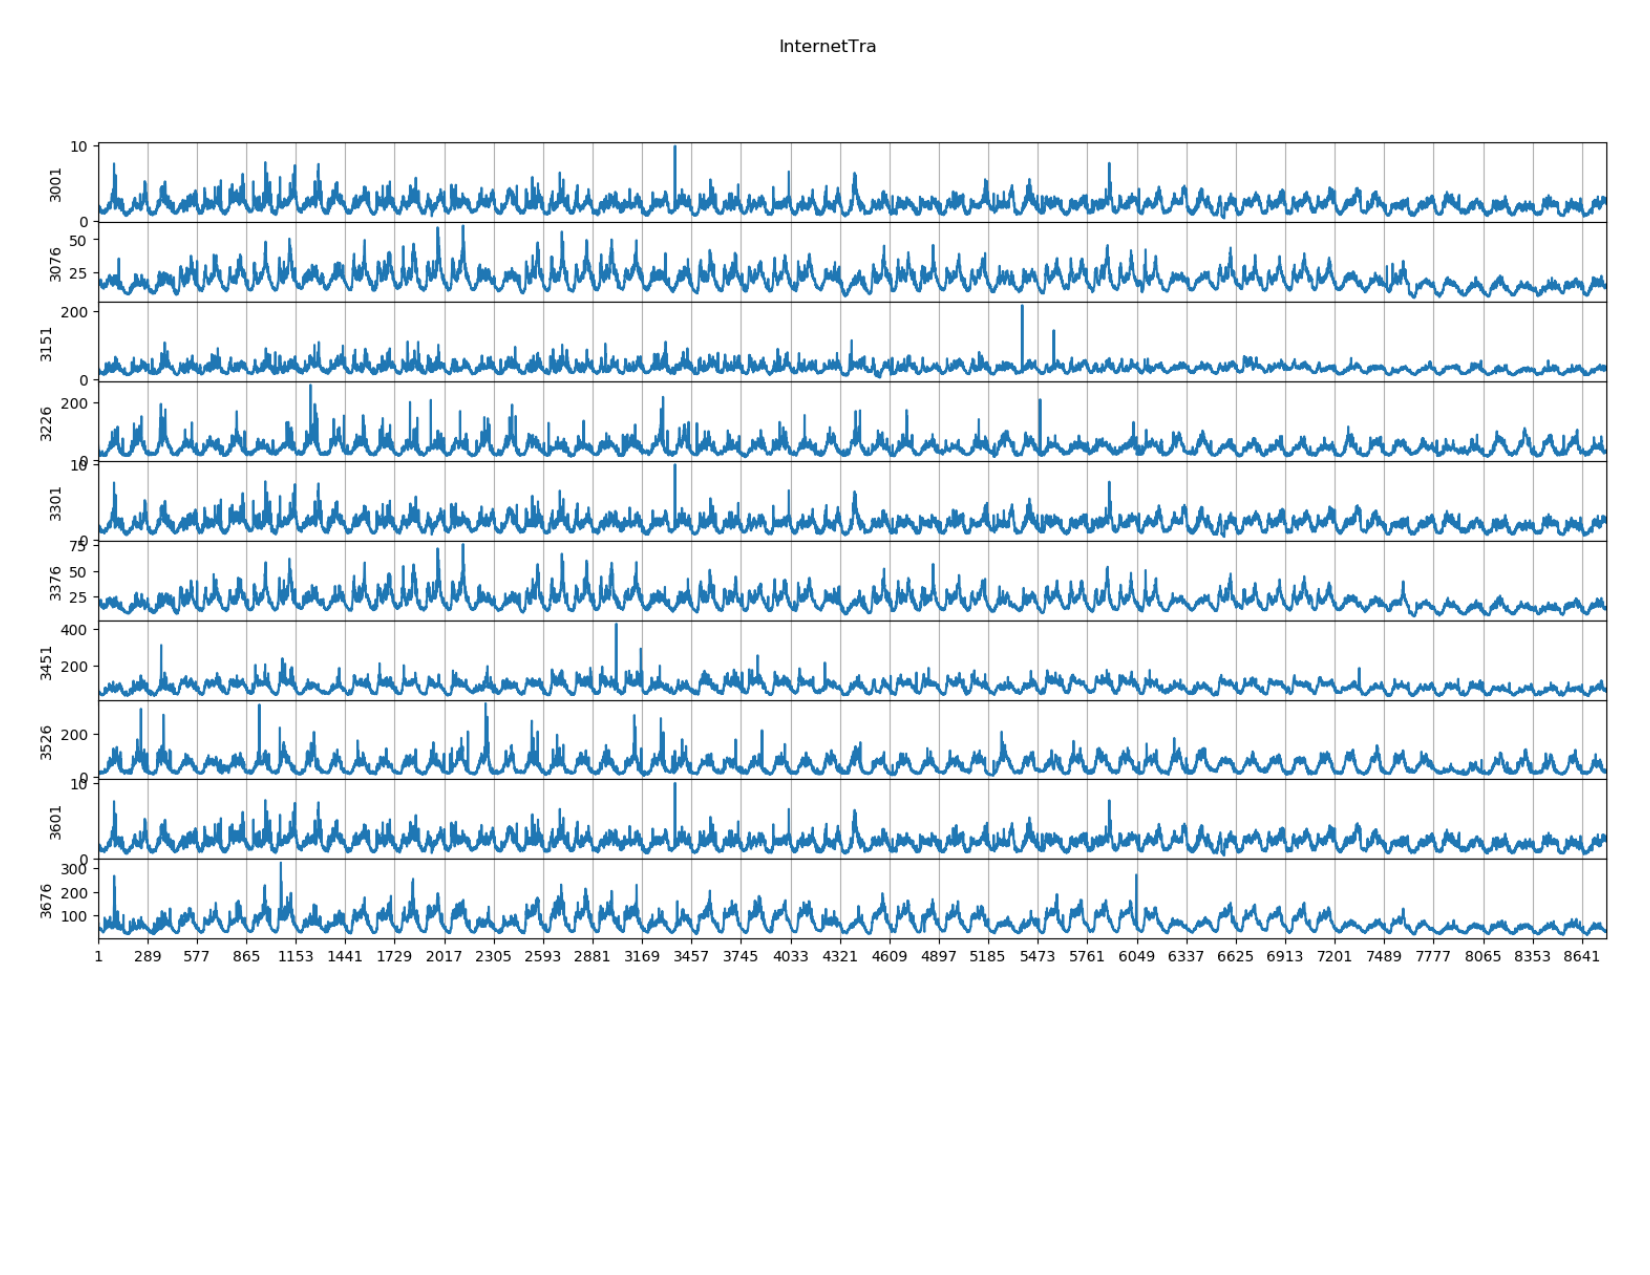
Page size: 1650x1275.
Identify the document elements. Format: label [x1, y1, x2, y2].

picture [29, 29, 1620, 974]
